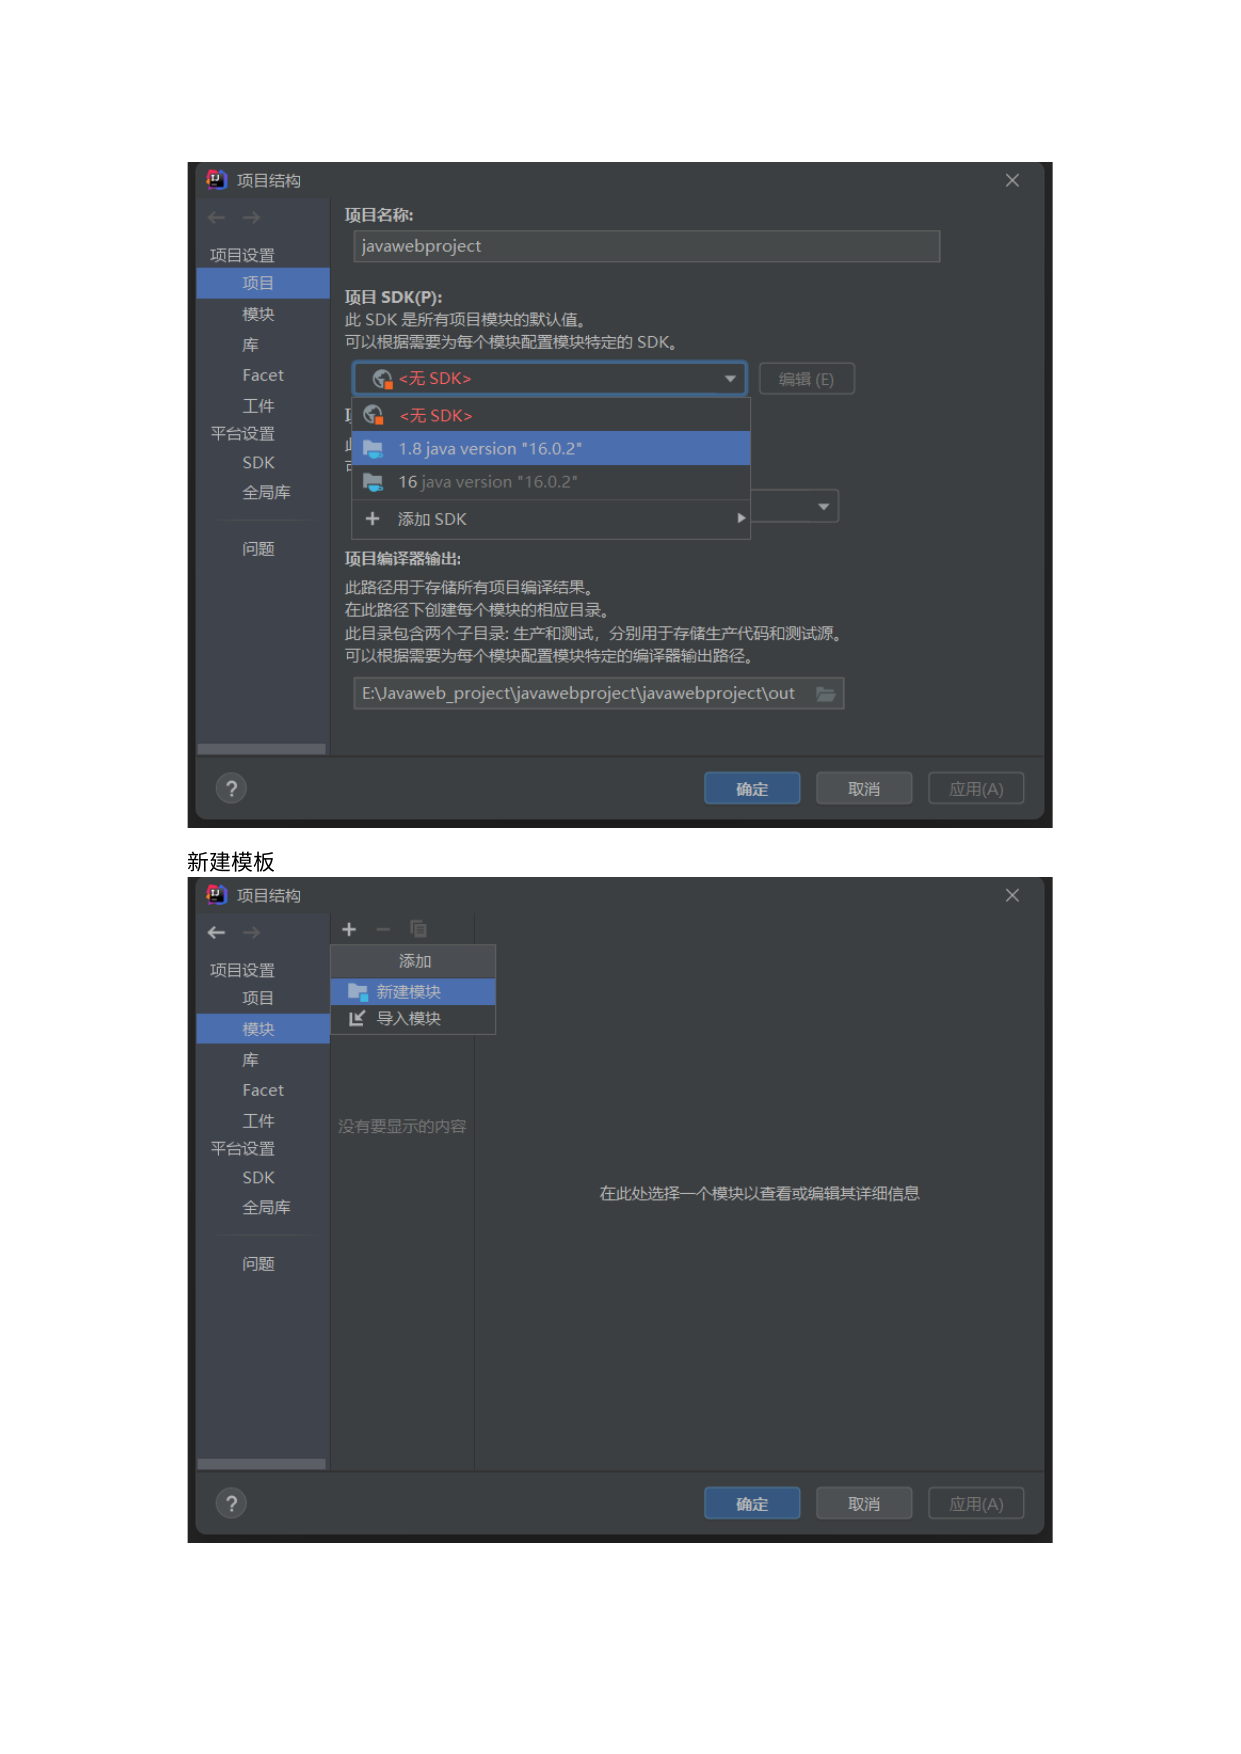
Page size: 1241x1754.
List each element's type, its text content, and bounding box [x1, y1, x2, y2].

picture [187, 877, 1053, 1543]
text 新建模板 [187, 844, 1053, 877]
picture [187, 162, 1053, 828]
